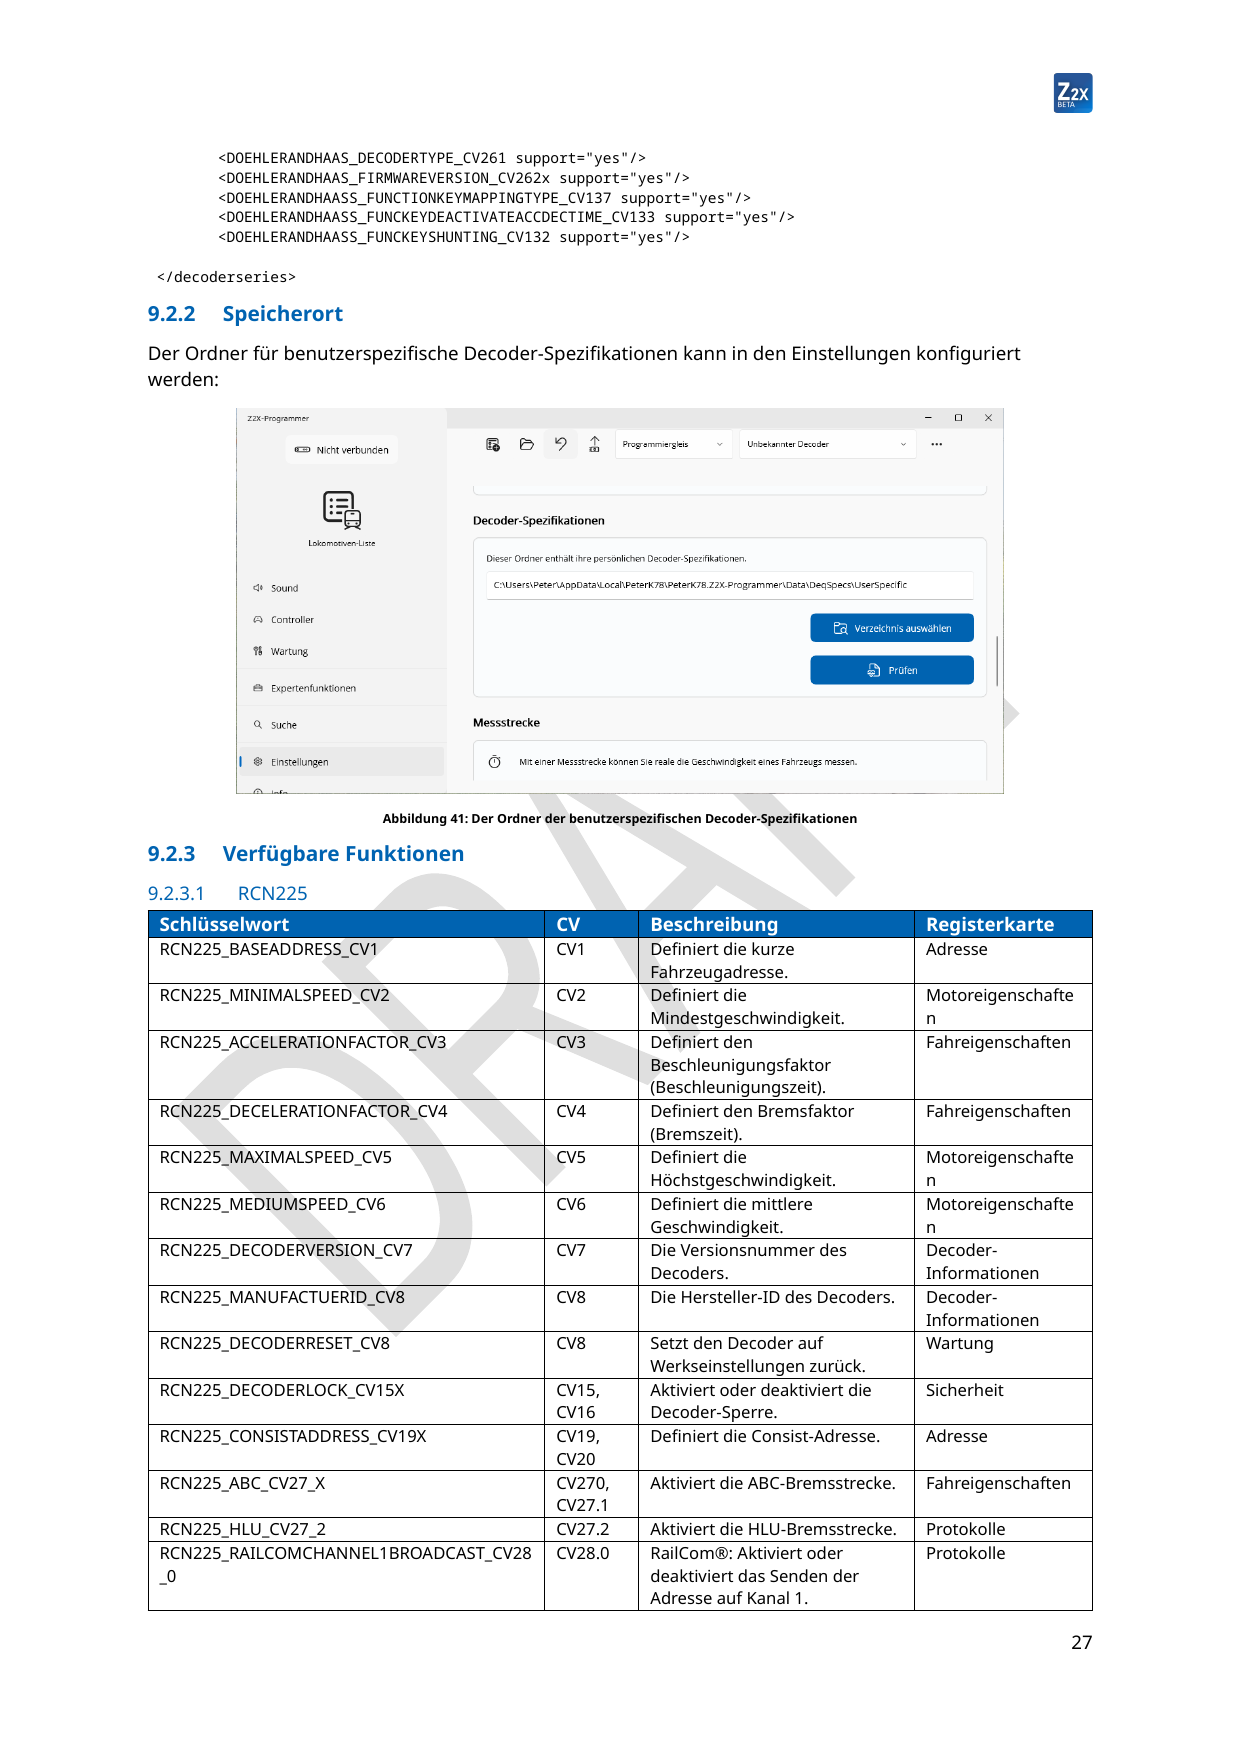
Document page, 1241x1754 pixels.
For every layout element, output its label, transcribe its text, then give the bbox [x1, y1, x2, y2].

table_cell CV3 [545, 1031, 638, 1099]
table_cell CV270, CV27.1 [545, 1471, 638, 1517]
table_cell CV8 [545, 1332, 638, 1377]
picture [1053, 73, 1093, 113]
table_cell RailCom®: Aktiviert oder deaktiviert das Senden der Adresse auf Kanal 1. [639, 1542, 914, 1610]
table_header Schlüsselwort [149, 911, 544, 937]
table_cell CV1 [545, 938, 638, 983]
table_cell CV6 [545, 1193, 638, 1238]
subtitle Speicherort [148, 299, 1093, 328]
table_cell RCN225_ACCELERATIONFACTOR_CV3 [149, 1031, 544, 1099]
subtitle Verfügbare Funktionen [148, 839, 1093, 868]
table_cell Aktiviert oder deaktiviert die Decoder-Sperre. [639, 1379, 914, 1424]
table_cell Die Hersteller-ID des Decoders. [639, 1286, 914, 1331]
table_cell RCN225_MANUFACTUERID_CV8 [149, 1286, 544, 1331]
table_cell Definiert die Höchstgeschwindigkeit. [639, 1146, 914, 1192]
table_cell RCN225_MAXIMALSPEED_CV5 [149, 1146, 544, 1192]
table_cell Protokolle [915, 1518, 1092, 1541]
text <DOEHLERANDHAASS_FUNCTIONKEYMAPPINGTYPE_CV137 support="yes"/> [148, 187, 1093, 207]
table_cell Definiert den Beschleunigungsfaktor (Beschleunigungszeit). [639, 1031, 914, 1099]
table_cell CV4 [545, 1100, 638, 1145]
table_cell RCN225_ABC_CV27_X [149, 1471, 544, 1517]
table_cell Motoreigenschaften [915, 1193, 1092, 1238]
text </decoderseries> [148, 267, 1093, 287]
table_cell Aktiviert die ABC-Bremsstrecke. [639, 1471, 914, 1517]
table_cell Decoder-Informationen [915, 1239, 1092, 1284]
table_cell RCN225_CONSISTADDRESS_CV19X [149, 1425, 544, 1470]
table_cell Motoreigenschaften [915, 1146, 1092, 1192]
table_cell RCN225_DECELERATIONFACTOR_CV4 [149, 1100, 544, 1145]
table_cell RCN225_DECODERVERSION_CV7 [149, 1239, 544, 1284]
table_cell Motoreigenschaften [915, 984, 1092, 1029]
table_cell CV15, CV16 [545, 1379, 638, 1424]
table_cell CV8 [545, 1286, 638, 1331]
table_cell CV2 [545, 984, 638, 1029]
text <DOEHLERANDHAASS_FUNCKEYDEACTIVATEACCDECTIME_CV133 support="yes"/> [148, 207, 1093, 227]
text <DOEHLERANDHAAS_DECODERTYPE_CV261 support="yes"/> [148, 148, 1093, 167]
table_cell Definiert die kurze Fahrzeugadresse. [639, 938, 914, 983]
table_cell Definiert die mittlere Geschwindigkeit. [639, 1193, 914, 1238]
text Der Ordner für benutzerspezifische Decoder-Spezifikationen kann in den Einstellungen konfiguriert werden: [148, 340, 1093, 391]
table_cell RCN225_BASEADDRESS_CV1 [149, 938, 544, 983]
table_cell Fahreigenschaften [915, 1471, 1092, 1517]
subtitle RCN225 [148, 880, 1093, 906]
text <DOEHLERANDHAAS_FIRMWAREVERSION_CV262x support="yes"/> [148, 167, 1093, 187]
table_cell Fahreigenschaften [915, 1031, 1092, 1099]
table_cell CV19, CV20 [545, 1425, 638, 1470]
table_cell RCN225_HLU_CV27_2 [149, 1518, 544, 1541]
table_cell Setzt den Decoder auf Werkseinstellungen zurück. [639, 1332, 914, 1377]
table_cell Wartung [915, 1332, 1092, 1377]
table_cell Adresse [915, 938, 1092, 983]
table_cell Die Versionsnummer des Decoders. [639, 1239, 914, 1284]
table_cell RCN225_RAILCOMCHANNEL1BROADCAST_CV28_0 [149, 1542, 544, 1610]
table_header Registerkarte [915, 911, 1092, 937]
table_cell RCN225_MEDIUMSPEED_CV6 [149, 1193, 544, 1238]
table_cell Definiert die Consist-Adresse. [639, 1425, 914, 1470]
table_header CV [545, 911, 638, 937]
table_cell RCN225_DECODERRESET_CV8 [149, 1332, 544, 1377]
table_cell Adresse [915, 1425, 1092, 1470]
table_header Beschreibung [639, 911, 914, 937]
table_cell Definiert den Bremsfaktor (Bremszeit). [639, 1100, 914, 1145]
table_cell CV7 [545, 1239, 638, 1284]
table_cell Fahreigenschaften [915, 1100, 1092, 1145]
table_cell Decoder-Informationen [915, 1286, 1092, 1331]
table_cell RCN225_DECODERLOCK_CV15X [149, 1379, 544, 1424]
text <DOEHLERANDHAASS_FUNCKEYSHUNTING_CV132 support="yes"/> [148, 227, 1093, 247]
table_cell Definiert die Mindestgeschwindigkeit. [639, 984, 914, 1029]
table_cell Aktiviert die HLU-Bremsstrecke. [639, 1518, 914, 1541]
table_cell Protokolle [915, 1542, 1092, 1610]
picture [236, 408, 1004, 794]
table_cell CV5 [545, 1146, 638, 1192]
table_cell Sicherheit [915, 1379, 1092, 1424]
table_cell RCN225_MINIMALSPEED_CV2 [149, 984, 544, 1029]
table_cell CV27.2 [545, 1518, 638, 1541]
table_cell CV28.0 [545, 1542, 638, 1610]
